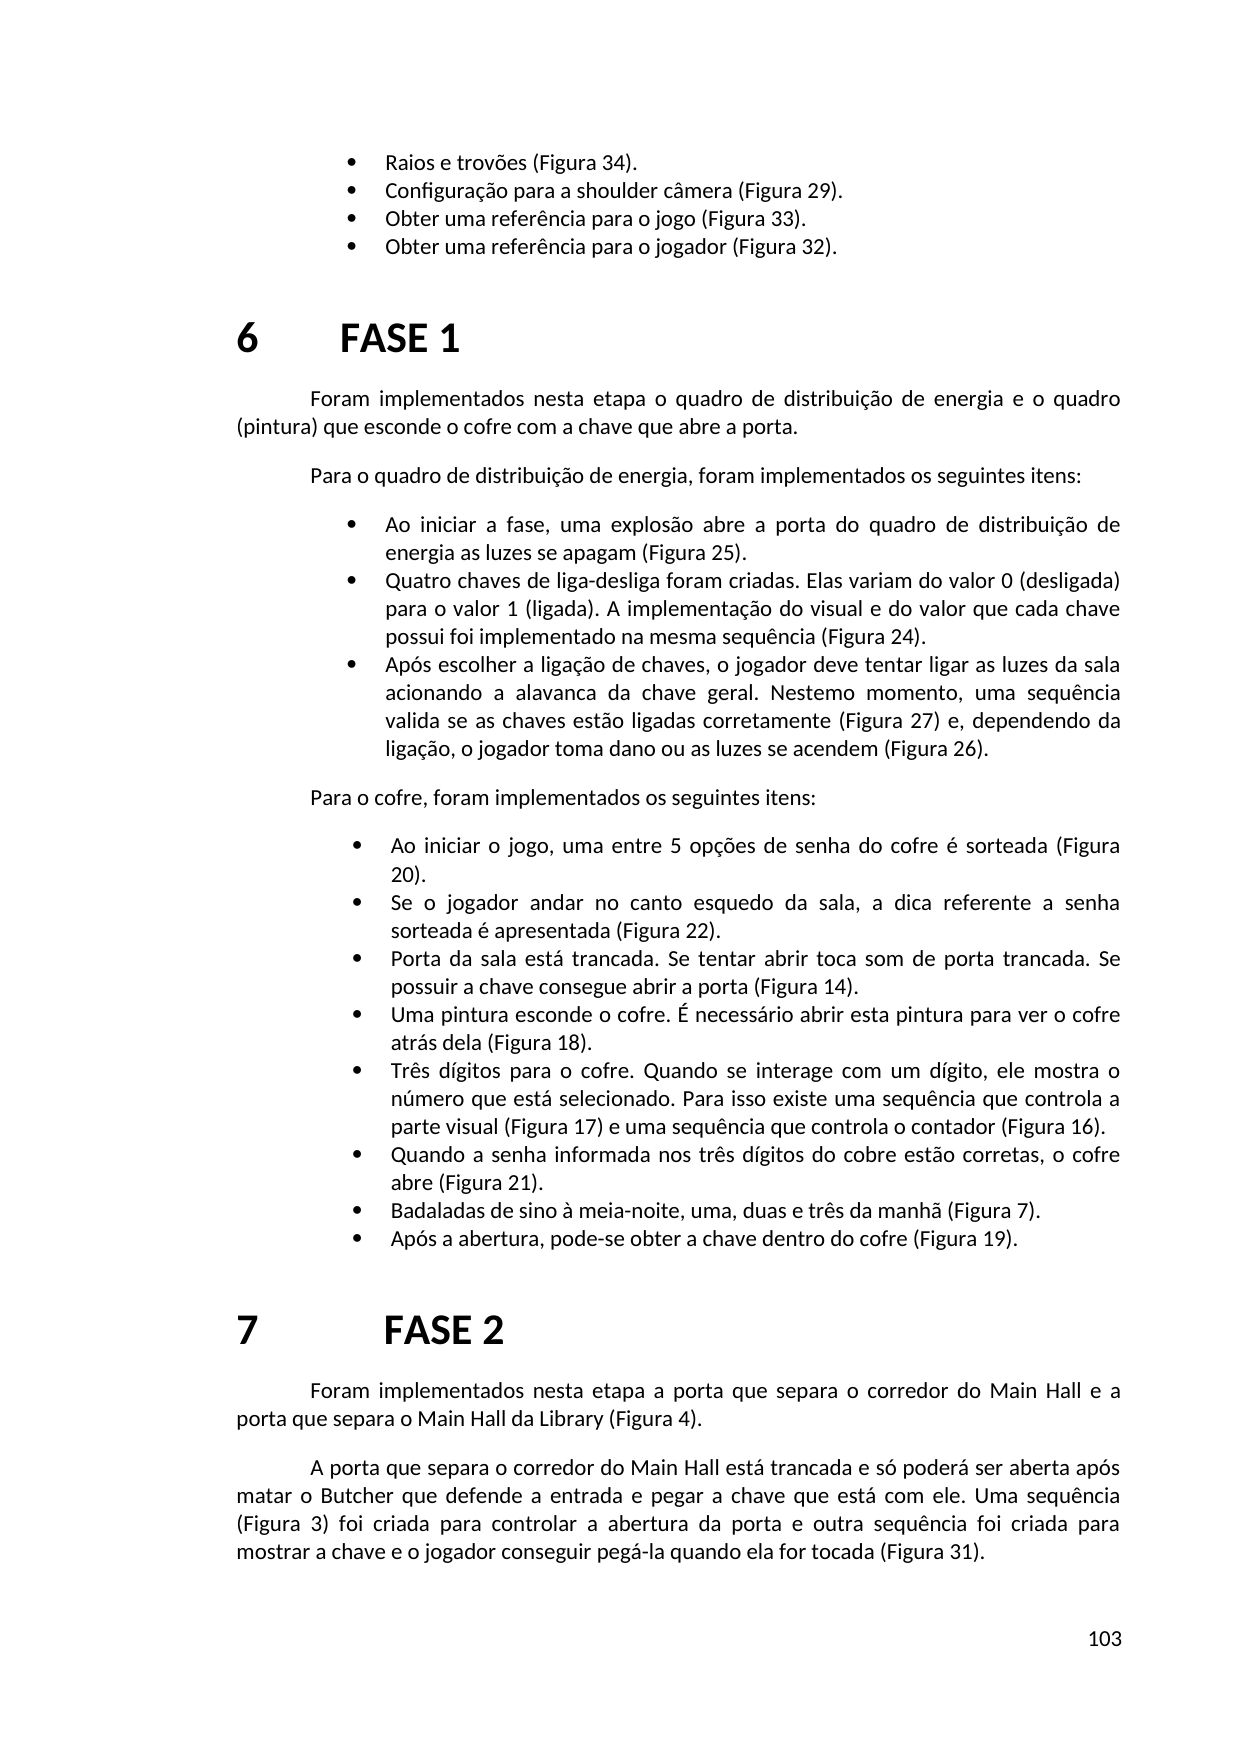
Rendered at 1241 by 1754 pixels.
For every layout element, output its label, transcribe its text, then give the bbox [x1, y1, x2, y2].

list Após escolher a ligação de chaves, o jogador deve tentar ligar as luzes da sala acionando a alavanca da chave geral. Nestemo momento, uma sequência valida se as chaves estão ligadas corretamente (Figura 27) e, dependendo da ligação, o jogador toma dano ou as luzes se acendem (Figura 26). [348, 650, 1122, 762]
list Após a abertura, pode-se obter a chave dentro do cofre (Figura 19). [353, 1224, 1122, 1252]
list Três dígitos para o cofre. Quando se interage com um dígito, ele mostra o número que está selecionado. Para isso existe uma sequência que controla a parte visual (Figura 17) e uma sequência que controla o contador (Figura 16). [353, 1056, 1122, 1140]
list Ao iniciar o jogo, uma entre 5 opções de senha do cofre é sorteada (Figura 20). [353, 832, 1122, 888]
text Para o quadro de distribuição de energia, foram implementados os seguintes itens: [236, 461, 1122, 489]
list Configuração para a shoulder câmera (Figura 29). [348, 176, 1122, 204]
list Obter uma referência para o jogo (Figura 33). [348, 204, 1122, 232]
list Raios e trovões (Figura 34). [348, 148, 1122, 176]
subtitle FASE 2 [236, 1302, 1122, 1355]
list Uma pintura esconde o cofre. É necessário abrir esta pintura para ver o cofre atrás dela (Figura 18). [353, 1000, 1122, 1056]
list Se o jogador andar no canto esquedo da sala, a dica referente a senha sorteada é apresentada (Figura 22). [353, 888, 1122, 944]
list Porta da sala está trancada. Se tentar abrir toca som de porta trancada. Se possuir a chave consegue abrir a porta (Figura 14). [353, 944, 1122, 1000]
list Badaladas de sino à meia-noite, uma, duas e três da manhã (Figura 7). [353, 1196, 1122, 1224]
list Quando a senha informada nos três dígitos do cobre estão corretas, o cofre abre (Figura 21). [353, 1140, 1122, 1196]
text Para o cofre, foram implementados os seguintes itens: [236, 783, 1122, 811]
text A porta que separa o corredor do Main Hall está trancada e só poderá ser aberta após matar o Butcher que defende a entrada e pegar a chave que está com ele. Uma sequência (Figura 3) foi criada para controlar a abertura da porta e outra sequência foi criada para mostrar a chave e o jogador conseguir pegá-la quando ela for tocada (Figura 31). [236, 1453, 1122, 1565]
list Obter uma referência para o jogador (Figura 32). [348, 232, 1122, 260]
list Quatro chaves de liga-desliga foram criadas. Elas variam do valor 0 (desligada) para o valor 1 (ligada). A implementação do visual e do valor que cada chave possui foi implementado na mesma sequência (Figura 24). [348, 566, 1122, 650]
text Foram implementados nesta etapa a porta que separa o corredor do Main Hall e a porta que separa o Main Hall da Library (Figura 4). [236, 1376, 1122, 1432]
list Ao iniciar a fase, uma explosão abre a porta do quadro de distribuição de energia as luzes se apagam (Figura 25). [348, 510, 1122, 566]
subtitle FASE 1 [236, 310, 1122, 363]
text Foram implementados nesta etapa o quadro de distribuição de energia e o quadro (pintura) que esconde o cofre com a chave que abre a porta. [236, 384, 1122, 440]
